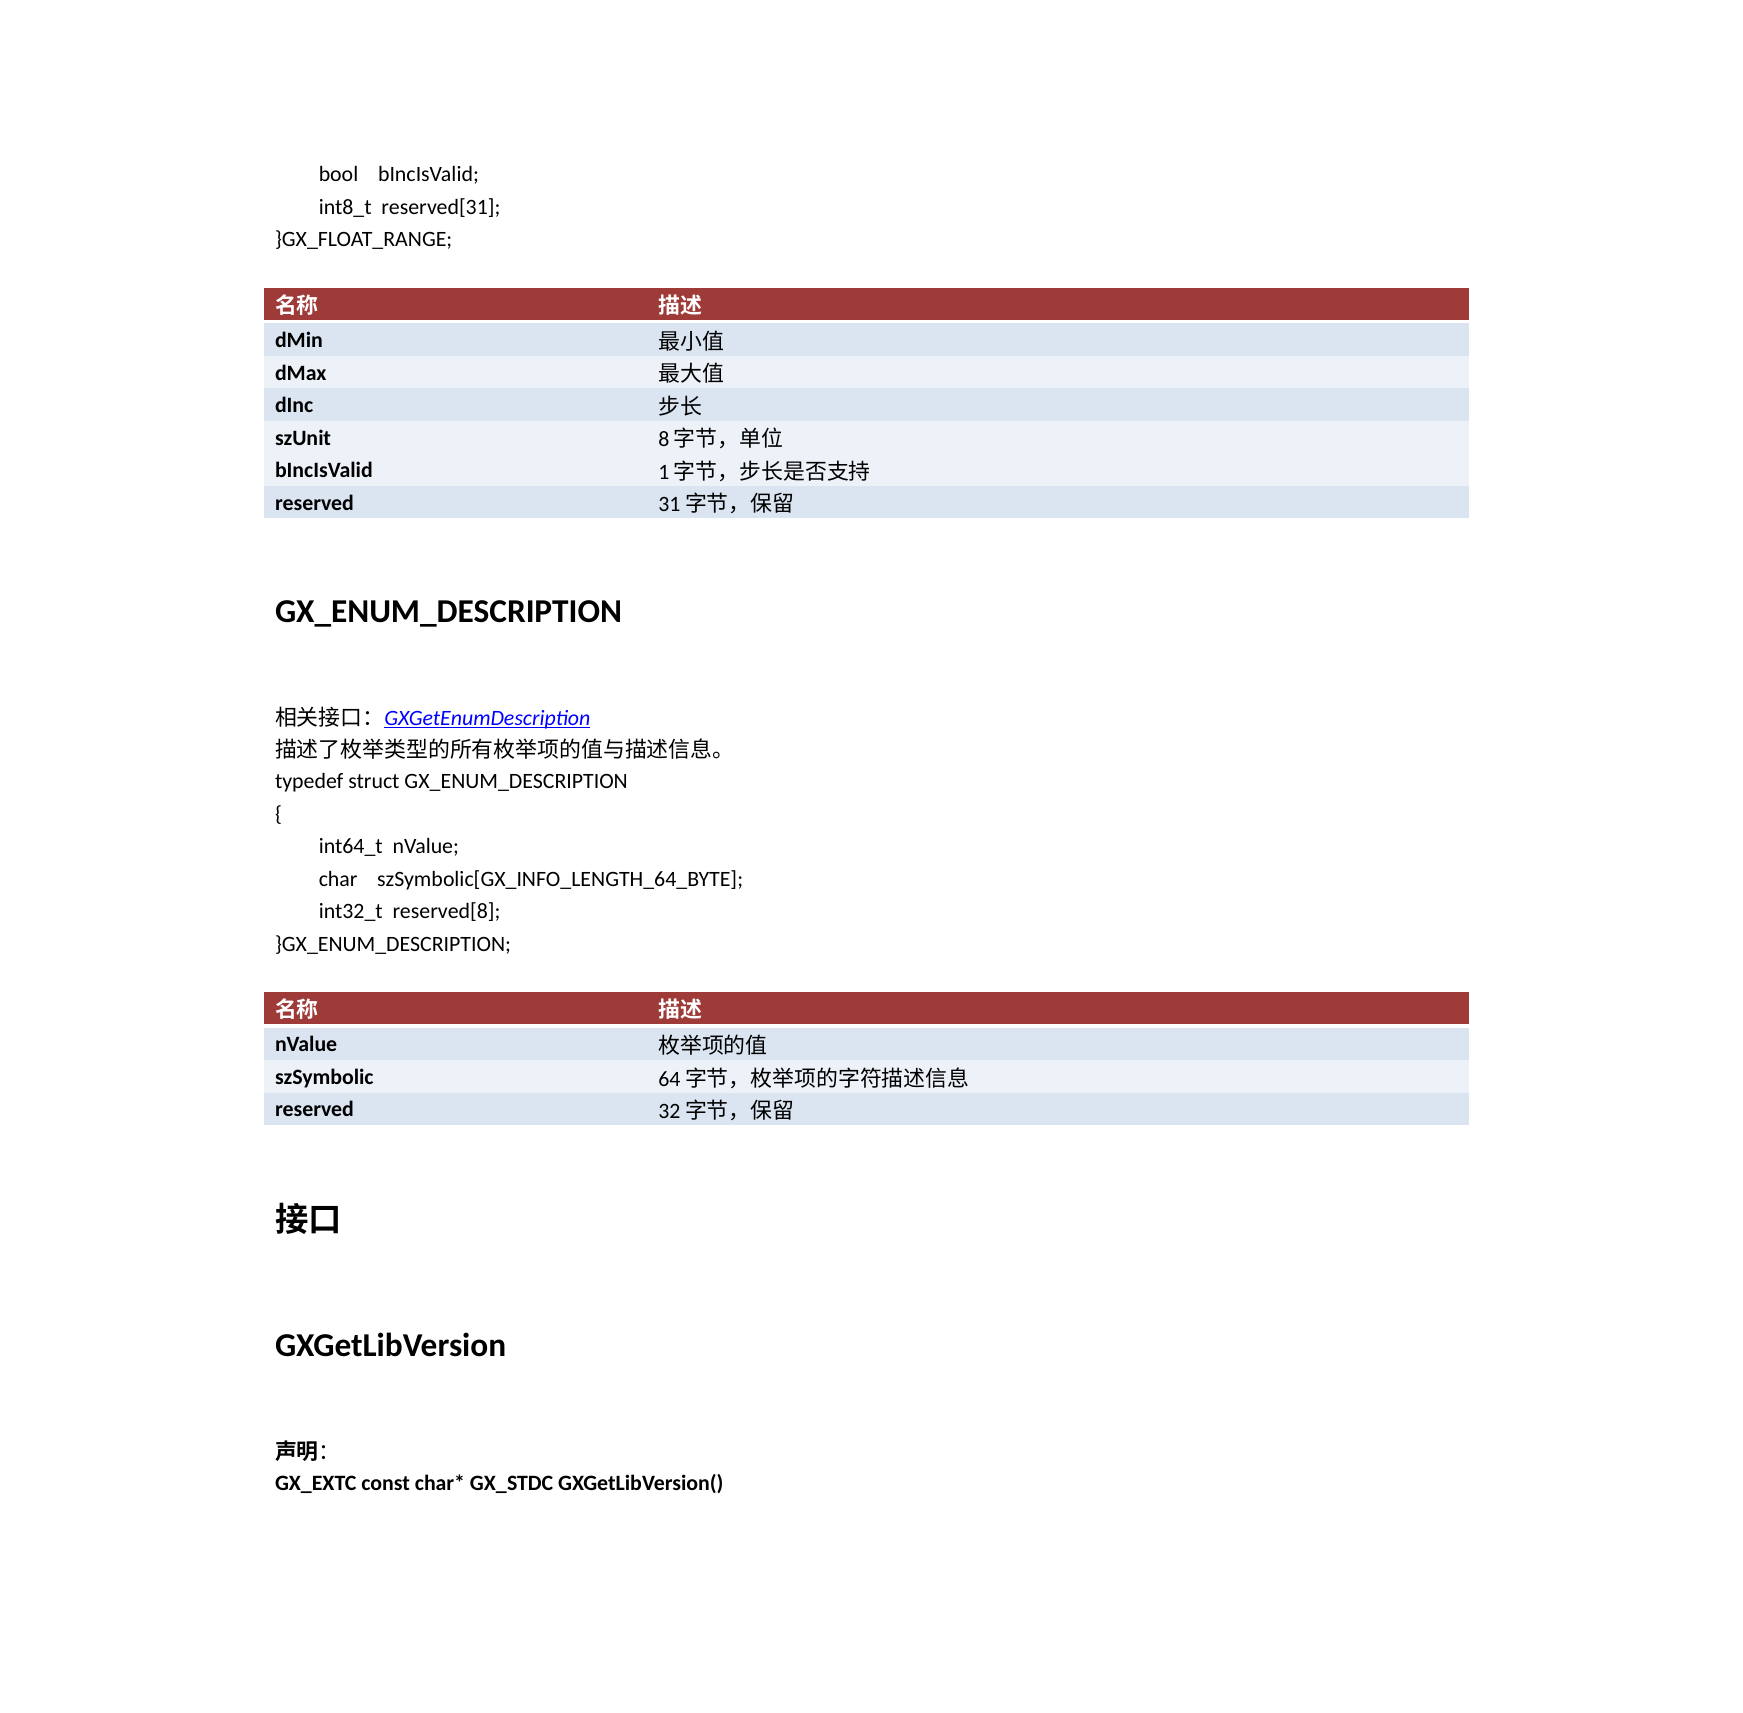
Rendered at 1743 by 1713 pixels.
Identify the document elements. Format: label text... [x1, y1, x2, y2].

text }GX_FLOAT_RANGE; [275, 223, 1459, 255]
subtitle GXGetLibVersion [275, 1312, 1459, 1377]
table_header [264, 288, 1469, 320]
text int64_t nValue; [275, 829, 1459, 862]
text typedef struct GX_ENUM_DESCRIPTION [275, 764, 1459, 797]
text 描述了枚举类型的所有枚举项的值与描述信息。 [275, 732, 1459, 764]
subtitle GX_ENUM_DESCRIPTION [275, 578, 1459, 643]
text }GX_ENUM_DESCRIPTION; [275, 927, 1459, 959]
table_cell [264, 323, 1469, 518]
text char szSymbolic[GX_INFO_LENGTH_64_BYTE]; [275, 862, 1459, 894]
text int32_t reserved[8]; [275, 894, 1459, 927]
text 相关接口：GXGetEnumDescription [275, 699, 1459, 732]
text int8_t reserved[31]; [275, 190, 1459, 223]
text 声明： [275, 1434, 1459, 1466]
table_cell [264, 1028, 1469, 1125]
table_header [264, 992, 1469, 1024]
text bool bIncIsValid; [275, 158, 1459, 190]
text GX_EXTC const char* GX_STDC GXGetLibVersion() [275, 1466, 1459, 1499]
text { [275, 797, 1459, 829]
subtitle 接口 [275, 1185, 1459, 1250]
